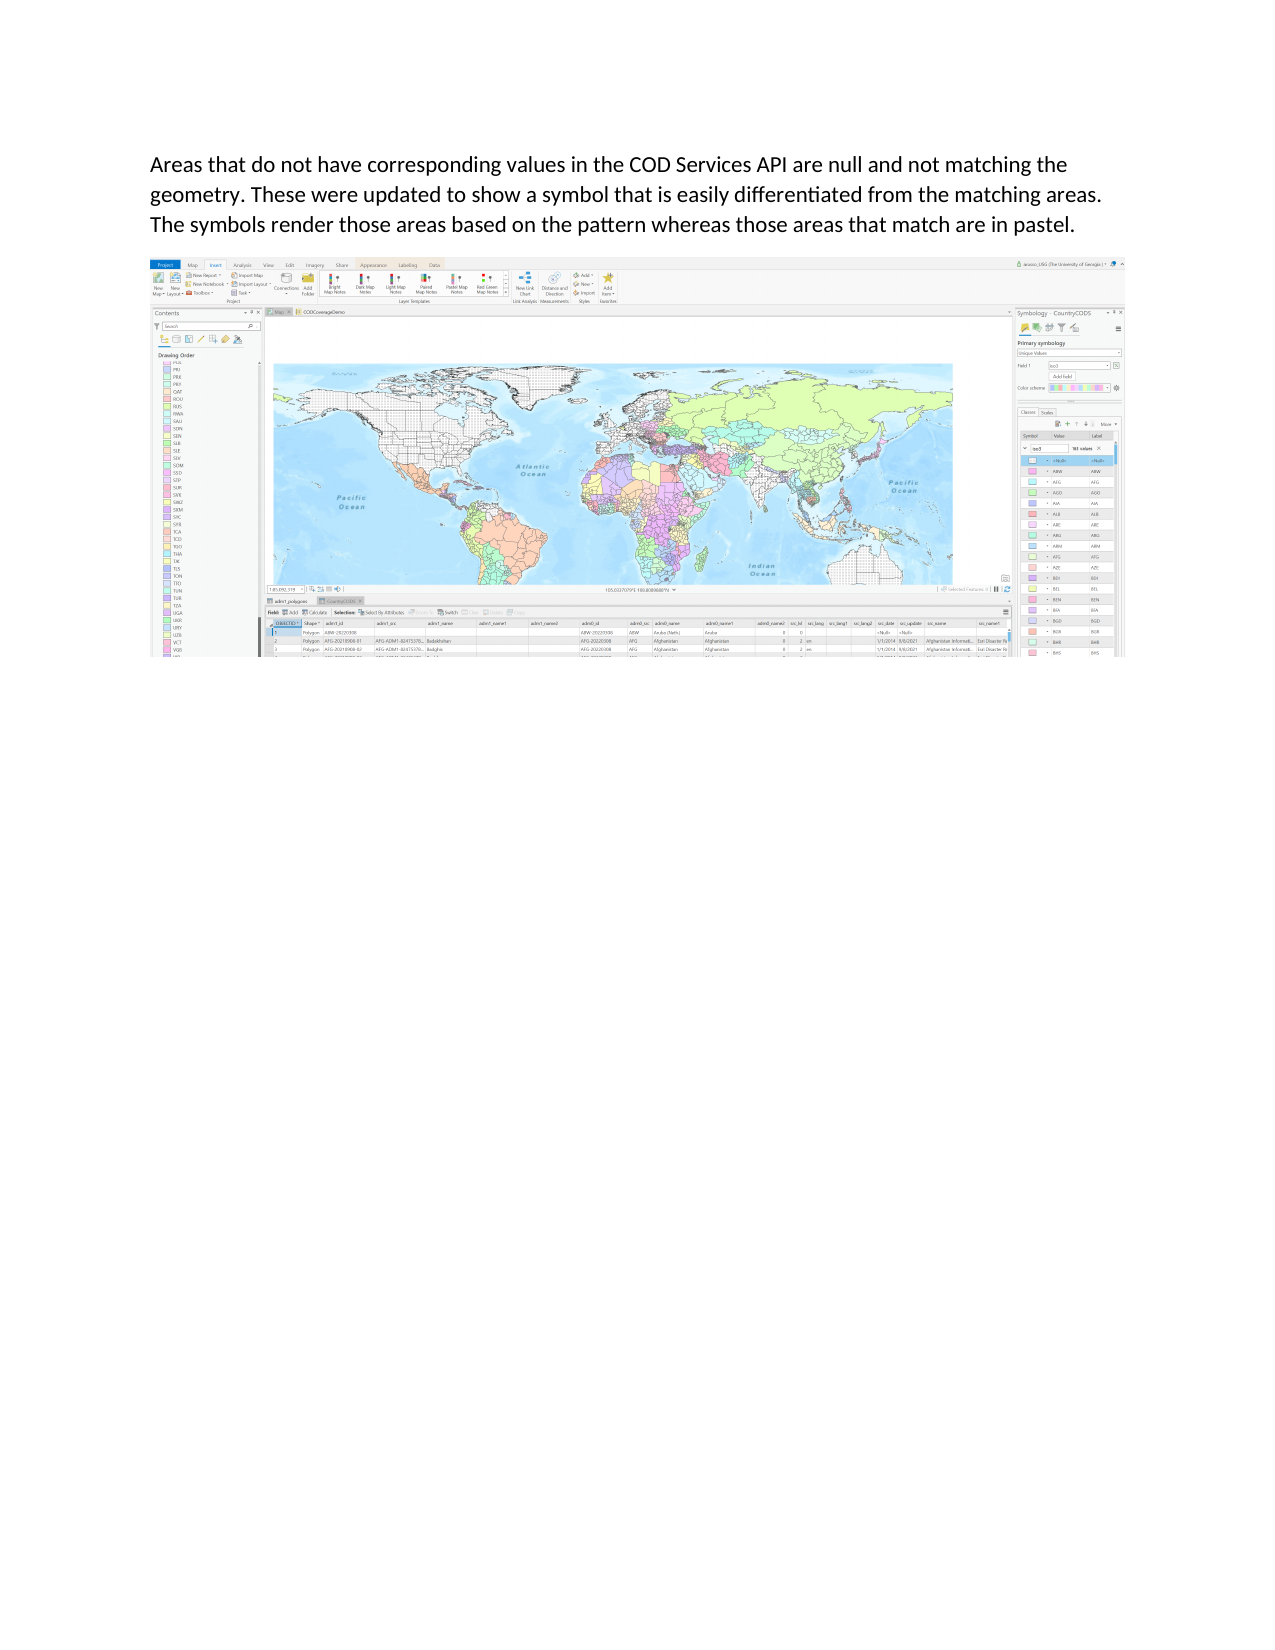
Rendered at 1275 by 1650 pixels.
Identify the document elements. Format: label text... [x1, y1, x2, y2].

text Areas that do not have corresponding values in the COD Services API are null and not matching the geometry. These were updated to show a symbol that is easily differentiated from the matching areas. The symbols render those areas based on the pattern whereas those areas that match are in pastel. [150, 150, 1125, 238]
picture [150, 257, 1125, 657]
